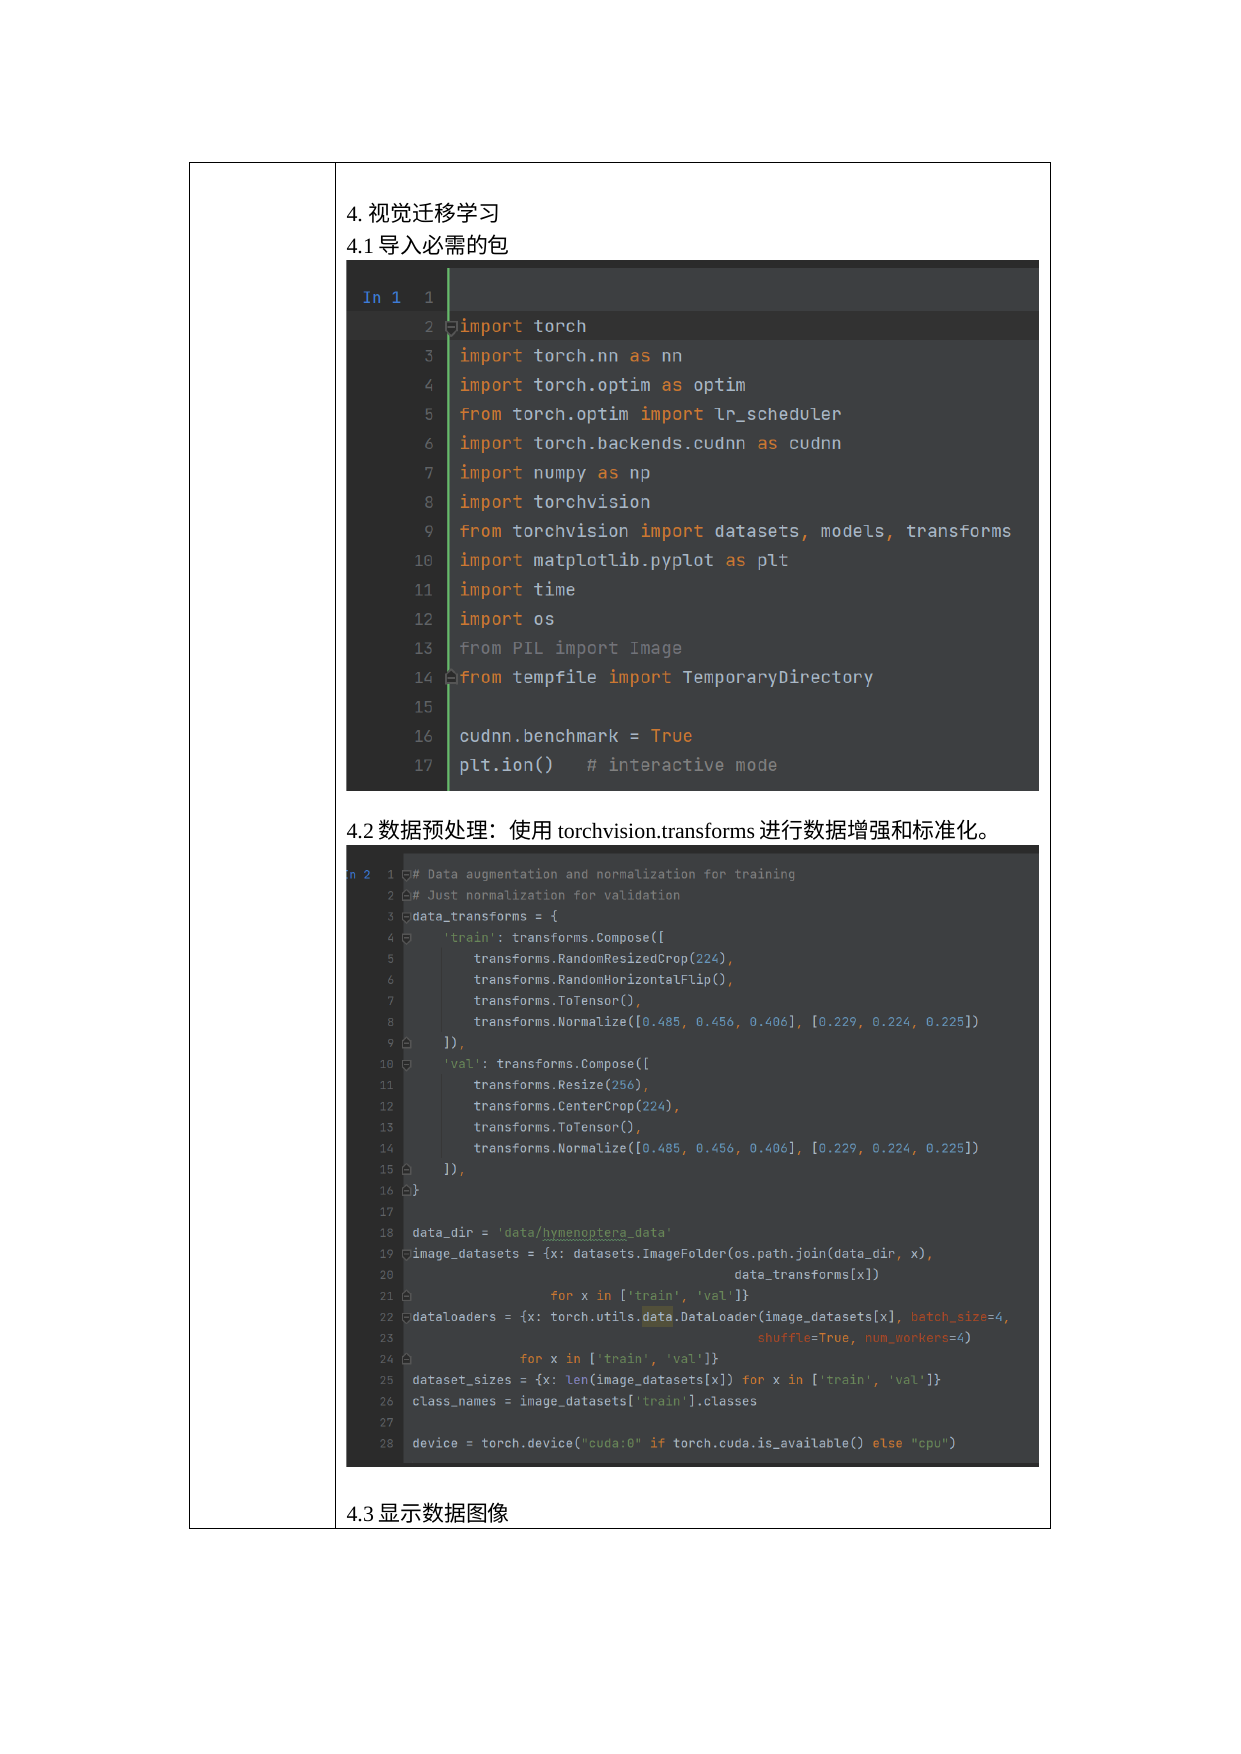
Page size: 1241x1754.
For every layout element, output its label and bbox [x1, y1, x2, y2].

picture [346, 260, 1039, 791]
table_cell [336, 163, 1050, 1528]
table_cell [190, 163, 335, 1528]
picture [346, 845, 1039, 1467]
